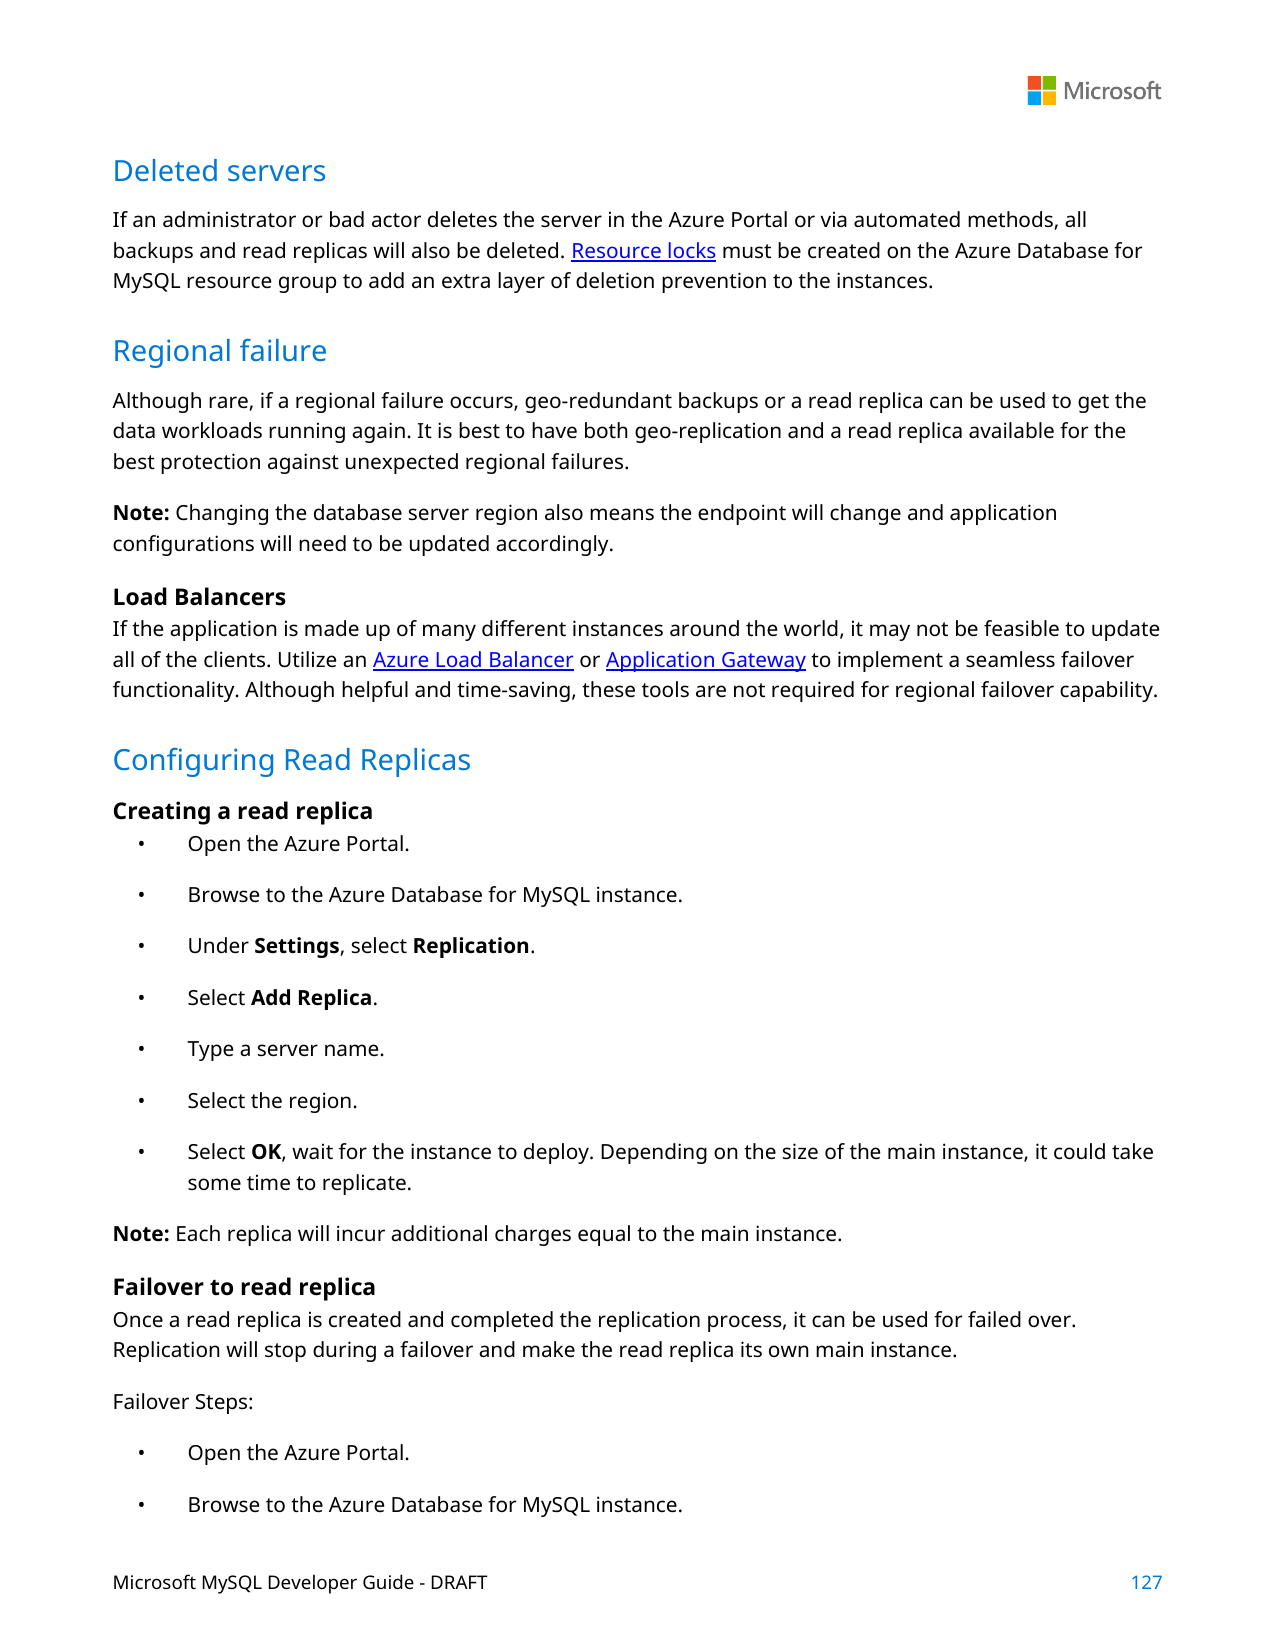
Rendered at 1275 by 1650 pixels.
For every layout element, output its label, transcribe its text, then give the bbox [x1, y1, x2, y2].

subtitle Load Balancers [112, 581, 1162, 612]
list Open the Azure Portal. [137, 1438, 1162, 1467]
list Select the region. [137, 1086, 1162, 1114]
text Note: Each replica will incur additional charges equal to the main instance. [112, 1219, 1162, 1248]
subtitle Regional failure [112, 331, 1162, 370]
list Open the Azure Portal. [137, 829, 1162, 857]
list Under Settings, select Replication. [137, 932, 1162, 960]
text If an administrator or bad actor deletes the server in the Azure Portal or via automated methods, all backups and read replicas will also be deleted. Resource locks must be created on the Azure Database for MySQL resource group to add an extra layer of deletion prevention to the instances. [112, 205, 1162, 295]
text Once a read replica is created and completed the replication process, it can be used for failed over. Replication will stop during a failover and make the read replica its own main instance. [112, 1305, 1162, 1364]
text Note: Changing the database server region also means the endpoint will change and application configurations will need to be updated accordingly. [112, 498, 1162, 558]
picture [1026, 75, 1163, 107]
list Select OK, wait for the instance to deploy. Depending on the size of the main instance, it could take some time to replicate. [137, 1137, 1162, 1196]
text Although rare, if a regional failure occurs, geo-redundant backups or a read replica can be used to get the data workloads running again. It is best to have both geo-replication and a read replica available for the best protection against unexpected regional failures. [112, 386, 1162, 476]
list Type a server name. [137, 1034, 1162, 1063]
text Failover Steps: [112, 1387, 1162, 1415]
subtitle Deleted servers [112, 150, 1162, 190]
list Browse to the Azure Database for MySQL instance. [137, 1490, 1162, 1518]
subtitle Configuring Read Replicas [112, 739, 1162, 779]
text If the application is made up of many different instances around the world, it may not be feasible to update all of the clients. Utilize an Azure Load Balancer or Application Gateway to implement a seamless failover functionality. Although helpful and time-saving, these tools are not required for regional failover capability. [112, 614, 1162, 704]
subtitle Failover to read replica [112, 1271, 1162, 1302]
list Select Add Replica. [137, 983, 1162, 1011]
list Browse to the Azure Database for MySQL instance. [137, 880, 1162, 908]
subtitle Creating a read replica [112, 795, 1162, 826]
